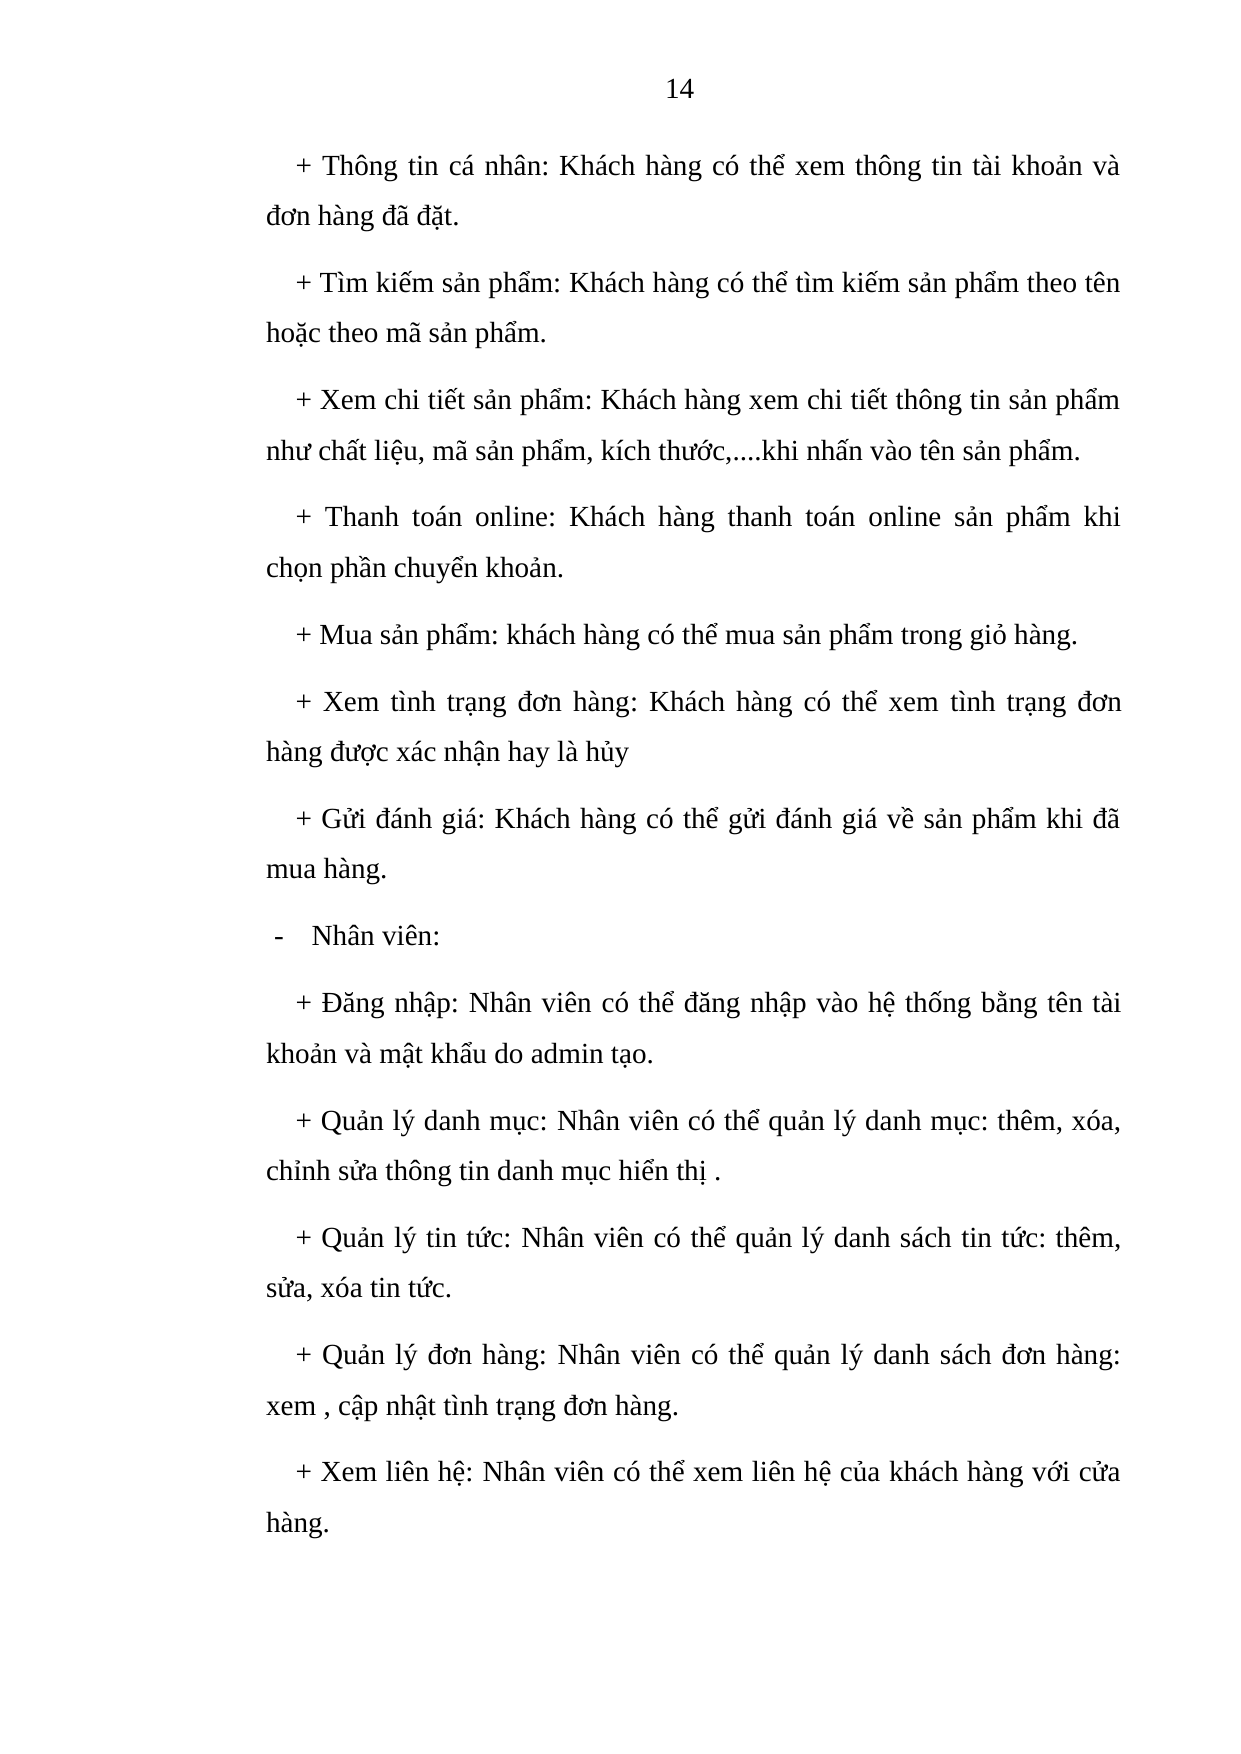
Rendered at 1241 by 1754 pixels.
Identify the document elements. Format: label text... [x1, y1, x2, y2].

text + Xem chi tiết sản phẩm: Khách hàng xem chi tiết thông tin sản phẩm như chất liệu, mã sản phẩm, kích thước,....khi nhấn vào tên sản phẩm. [266, 382, 1122, 466]
text + Mua sản phẩm: khách hàng có thể mua sản phẩm trong giỏ hàng. [266, 617, 1122, 650]
text + Quản lý danh mục: Nhân viên có thể quản lý danh mục: thêm, xóa, chỉnh sửa thông tin danh mục hiển thị . [266, 1103, 1122, 1187]
text + Xem tình trạng đơn hàng: Khách hàng có thể xem tình trạng đơn hàng được xác nhận hay là hủy [266, 684, 1122, 768]
text + Thanh toán online: Khách hàng thanh toán online sản phẩm khi chọn phần chuyển khoản. [266, 499, 1122, 583]
list Nhân viên: [274, 918, 1122, 952]
text + Quản lý đơn hàng: Nhân viên có thể quản lý danh sách đơn hàng: xem , cập nhật tình trạng đơn hàng. [266, 1337, 1122, 1421]
text + Quản lý tin tức: Nhân viên có thể quản lý danh sách tin tức: thêm, sửa, xóa tin tức. [266, 1220, 1122, 1304]
text + Xem liên hệ: Nhân viên có thể xem liên hệ của khách hàng với cửa hàng. [266, 1454, 1122, 1538]
text + Gửi đánh giá: Khách hàng có thể gửi đánh giá về sản phẩm khi đã mua hàng. [266, 801, 1122, 885]
text + Đăng nhập: Nhân viên có thể đăng nhập vào hệ thống bằng tên tài khoản và mật khẩu do admin tạo. [266, 985, 1122, 1069]
text + Tìm kiếm sản phẩm: Khách hàng có thể tìm kiếm sản phẩm theo tên hoặc theo mã sản phẩm. [266, 265, 1122, 349]
text + Thông tin cá nhân: Khách hàng có thể xem thông tin tài khoản và đơn hàng đã đặt. [266, 148, 1122, 232]
